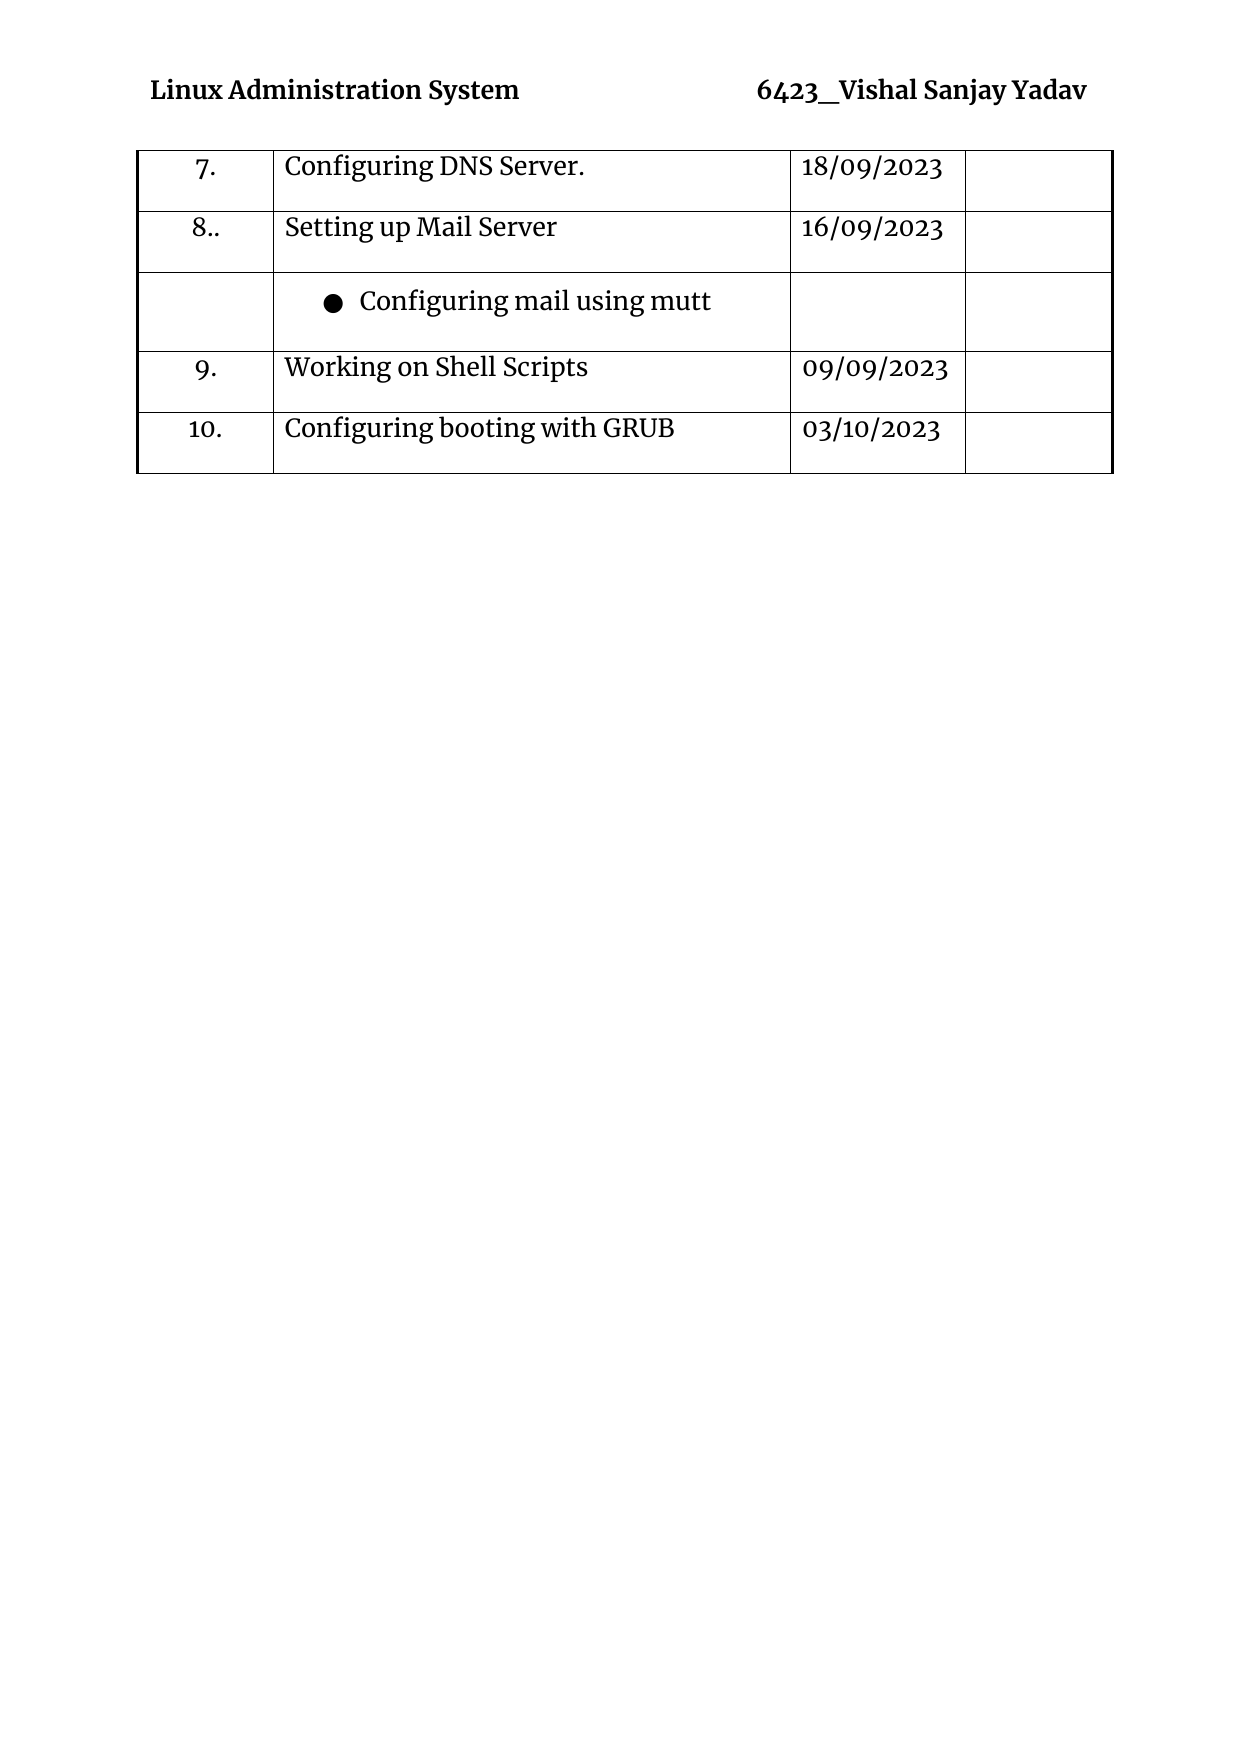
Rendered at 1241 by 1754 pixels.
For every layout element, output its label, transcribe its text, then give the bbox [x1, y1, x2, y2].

table_cell [966, 413, 1111, 473]
table_cell Working on Shell Scripts [274, 352, 790, 412]
table_cell [791, 273, 965, 351]
table_cell [966, 352, 1111, 412]
table_cell 18/09/2023 [791, 151, 965, 211]
table_cell 03/10/2023 [791, 413, 965, 473]
table_cell [966, 212, 1111, 272]
table_cell Configuring mail using mutt [274, 273, 790, 351]
table_cell 7. [139, 151, 273, 211]
table_cell 9. [139, 352, 273, 412]
table_cell [966, 151, 1111, 211]
table_cell Configuring DNS Server. [274, 151, 790, 211]
table_cell Setting up Mail Server [274, 212, 790, 272]
table_cell [139, 273, 273, 351]
table_cell [966, 273, 1111, 351]
table_cell 8.. [139, 212, 273, 272]
table_cell 16/09/2023 [791, 212, 965, 272]
table_cell 10. [139, 413, 273, 473]
table_cell 09/09/2023 [791, 352, 965, 412]
table_cell Configuring booting with GRUB [274, 413, 790, 473]
